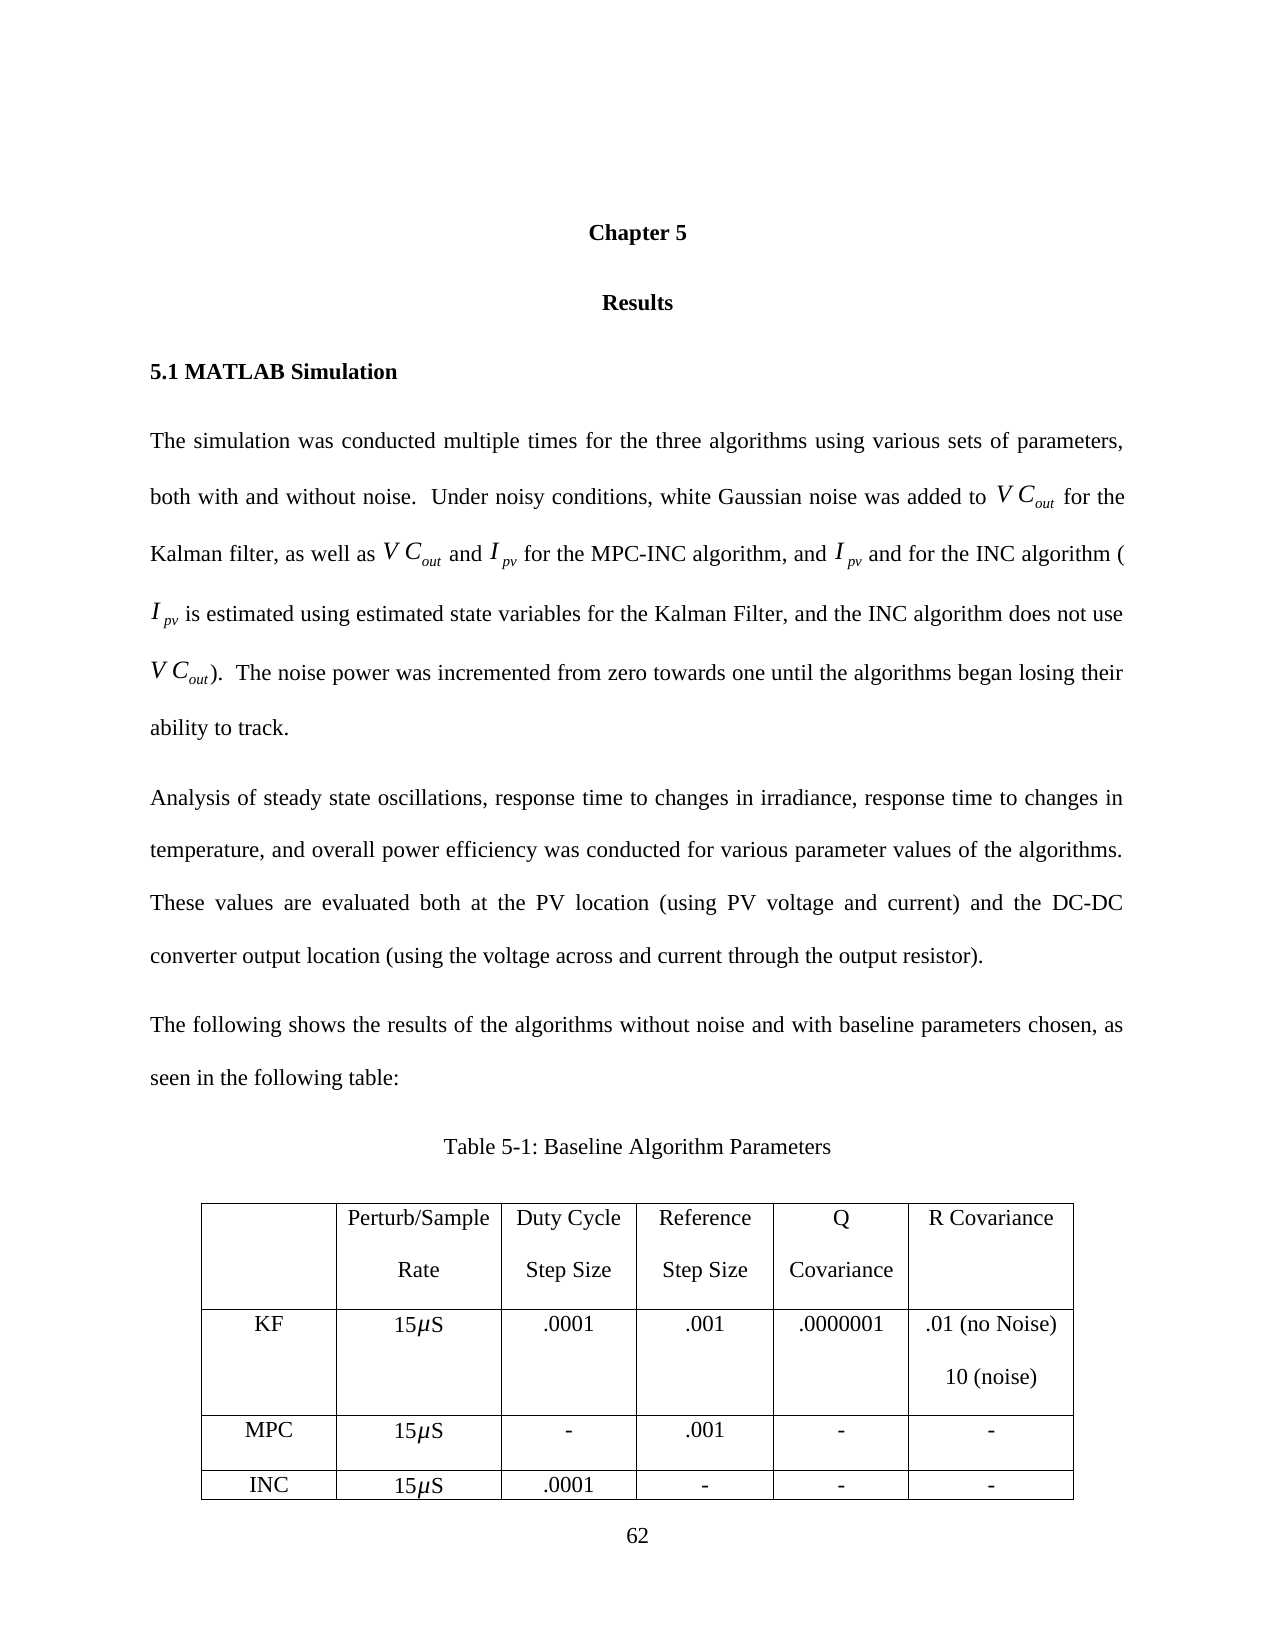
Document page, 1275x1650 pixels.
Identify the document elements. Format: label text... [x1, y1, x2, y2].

table_cell - [909, 1471, 1073, 1499]
table_cell KF [202, 1310, 336, 1415]
text The following shows the results of the algorithms without noise and with baseline parameters chosen, as seen in the following table: [150, 1011, 1125, 1090]
table_cell .001 [637, 1416, 773, 1470]
table_header Perturb/Sample Rate [337, 1204, 501, 1309]
table_cell - [502, 1416, 636, 1470]
table_header R Covariance [909, 1204, 1073, 1309]
table_cell 15S [337, 1416, 501, 1470]
table_header Q Covariance [774, 1204, 908, 1309]
table_cell - [774, 1416, 908, 1470]
table_cell .0000001 [774, 1310, 908, 1415]
table_cell .01 (no Noise) 10 (noise) [909, 1310, 1073, 1415]
text Analysis of steady state oscillations, response time to changes in irradiance, response time to changes in temperature, and overall power efficiency was conducted for various parameter values of the algorithms. These values are evaluated both at the PV location (using PV voltage and current) and the DC-DC converter output location (using the voltage across and current through the output resistor). [150, 784, 1125, 968]
text 5.1 MATLAB Simulation [150, 358, 1125, 384]
table_header [202, 1204, 336, 1309]
table_header Reference Step Size [637, 1204, 773, 1309]
table_cell - [909, 1416, 1073, 1470]
table_cell - [774, 1471, 908, 1499]
text Table 5-1: Baseline Algorithm Parameters [150, 1133, 1125, 1160]
table_cell 15S [337, 1471, 501, 1499]
table_cell MPC [202, 1416, 336, 1470]
text The simulation was conducted multiple times for the three algorithms using various sets of parameters, both with and without noise. Under noisy conditions, white Gaussian noise was added to for the Kalman filter, as well as and for the MPC-INC algorithm, and and for the INC algorithm ( is estimated using estimated state variables for the Kalman Filter, and the INC algorithm does not use ). The noise power was incremented from zero towards one until the algorithms began losing their ability to track. [150, 427, 1125, 741]
table_cell - [637, 1471, 773, 1499]
table_cell .0001 [502, 1310, 636, 1415]
table_header Duty Cycle Step Size [502, 1204, 636, 1309]
table_cell 15S [337, 1310, 501, 1415]
table_cell INC [202, 1471, 336, 1499]
table_cell .0001 [502, 1471, 636, 1499]
text Results [150, 289, 1125, 315]
table_cell .001 [637, 1310, 773, 1415]
text Chapter 5 [150, 219, 1125, 246]
